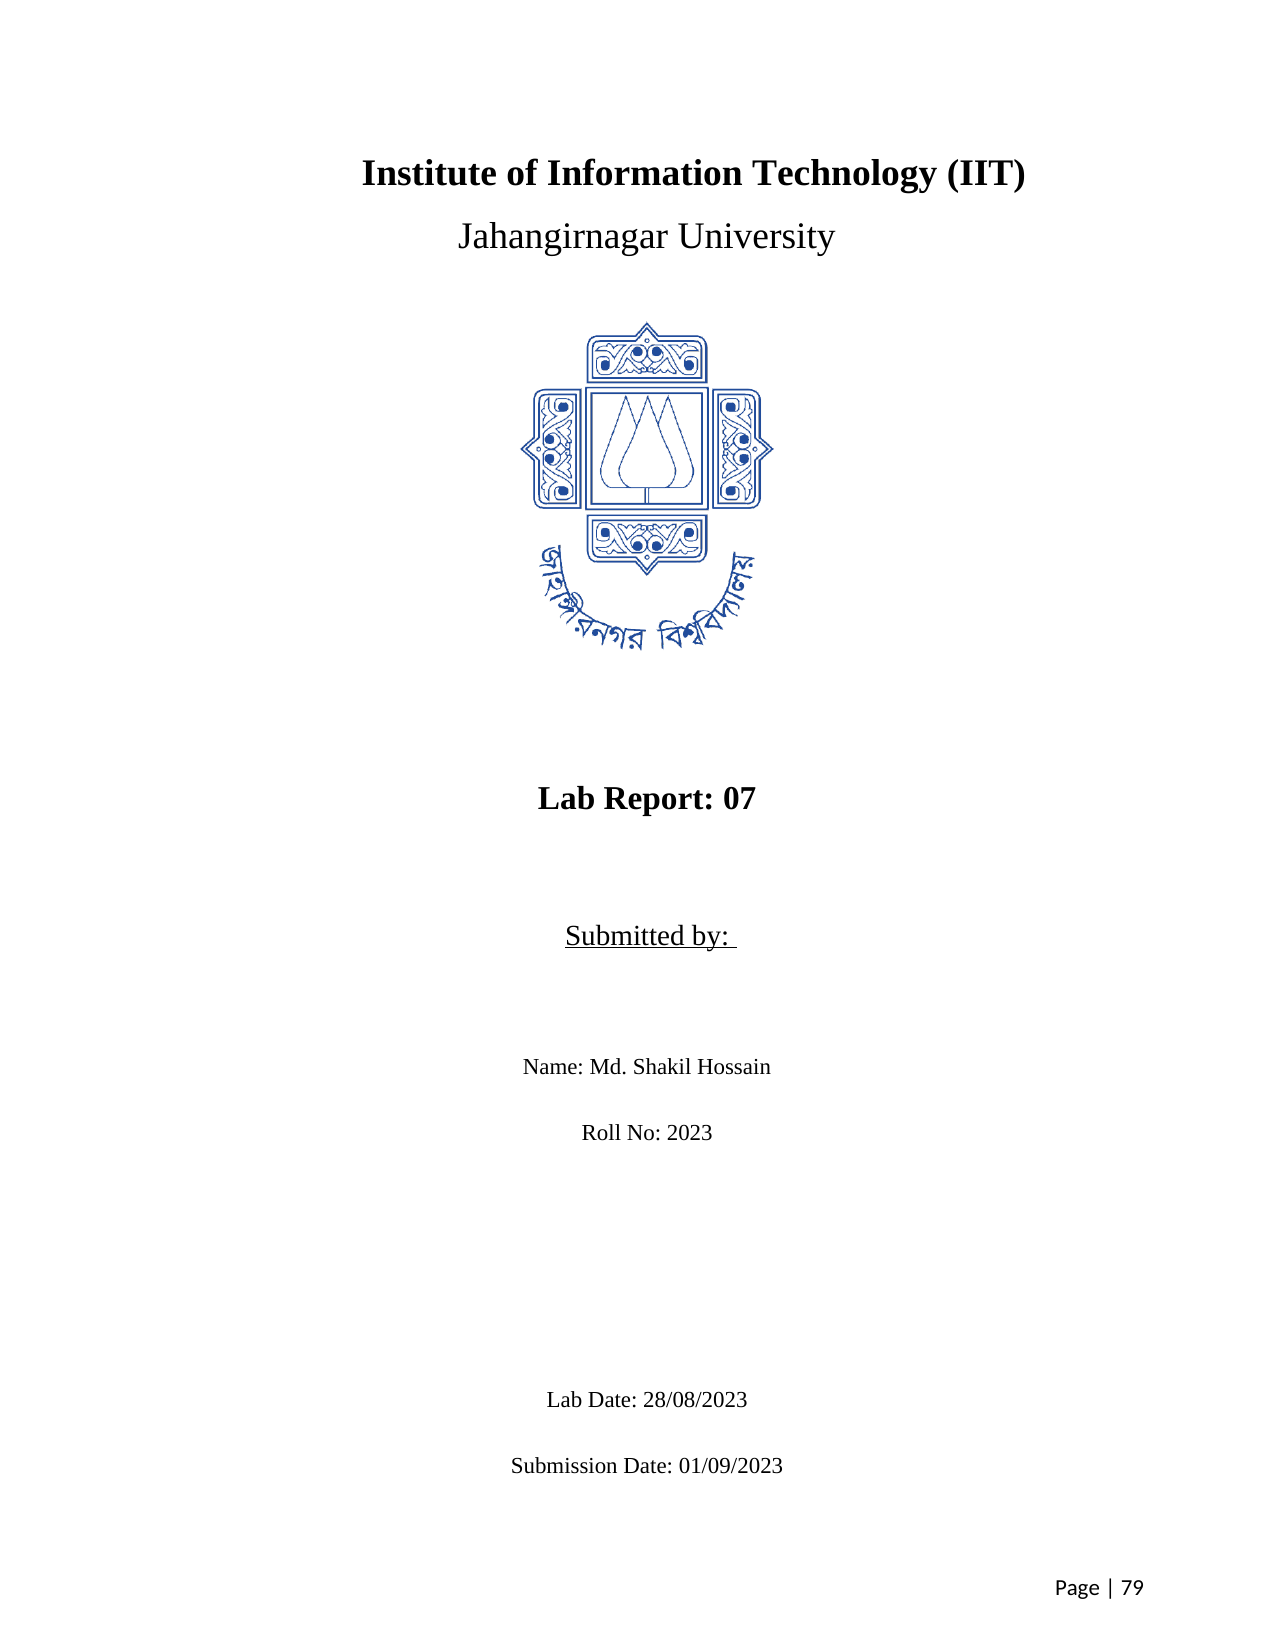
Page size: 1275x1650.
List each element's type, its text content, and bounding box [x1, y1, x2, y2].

text Name: Md. Shakil Hossain Roll No: 2023 [150, 1053, 1144, 1215]
text Submitted by: [150, 918, 1144, 951]
text Jahangirnagar University [150, 213, 1144, 256]
picture [519, 321, 774, 651]
text Lab Date: 28/08/2023 Submission Date: 01/09/2023 [150, 1386, 1144, 1478]
subtitle Lab Report: 07 [150, 778, 1144, 817]
text Institute of Information Technology (IIT) [150, 150, 1144, 193]
